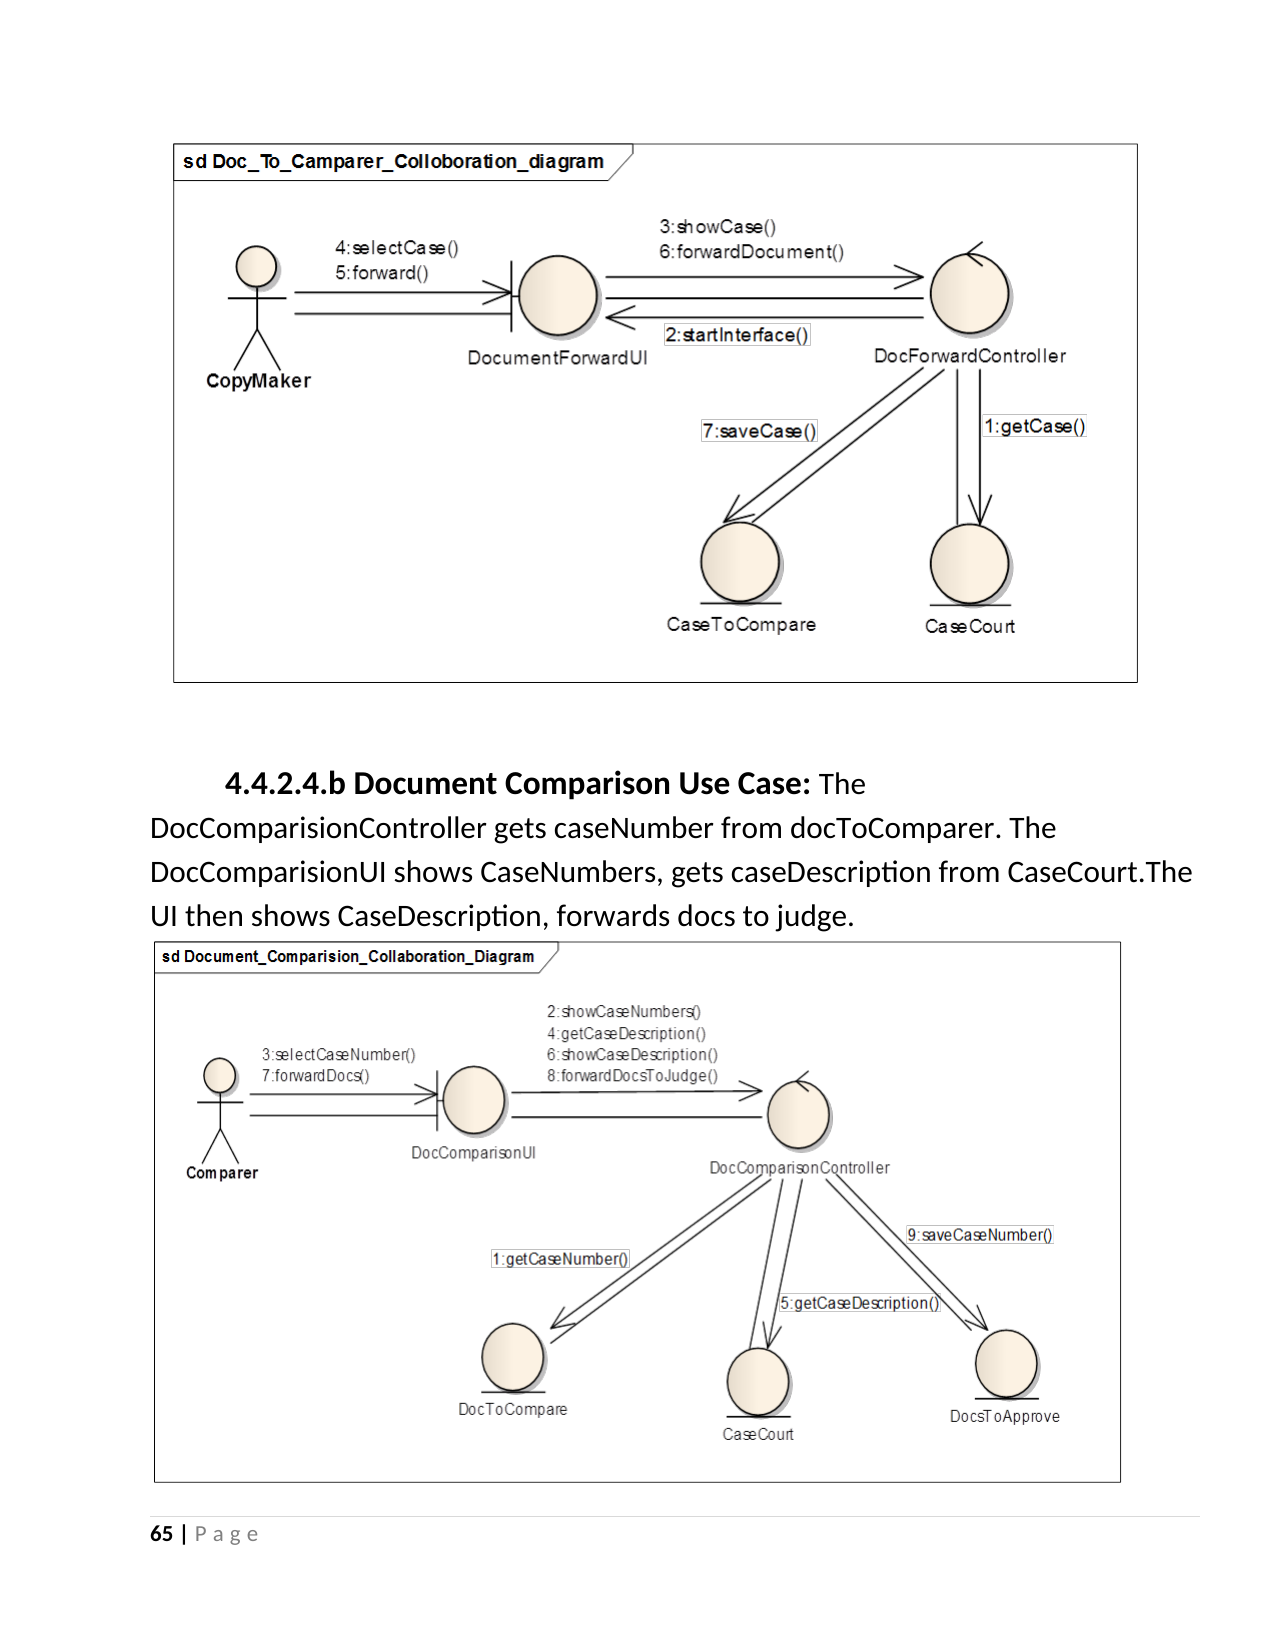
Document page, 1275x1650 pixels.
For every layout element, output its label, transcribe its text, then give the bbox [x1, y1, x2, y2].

picture [168, 138, 1144, 689]
picture [150, 938, 1125, 1488]
